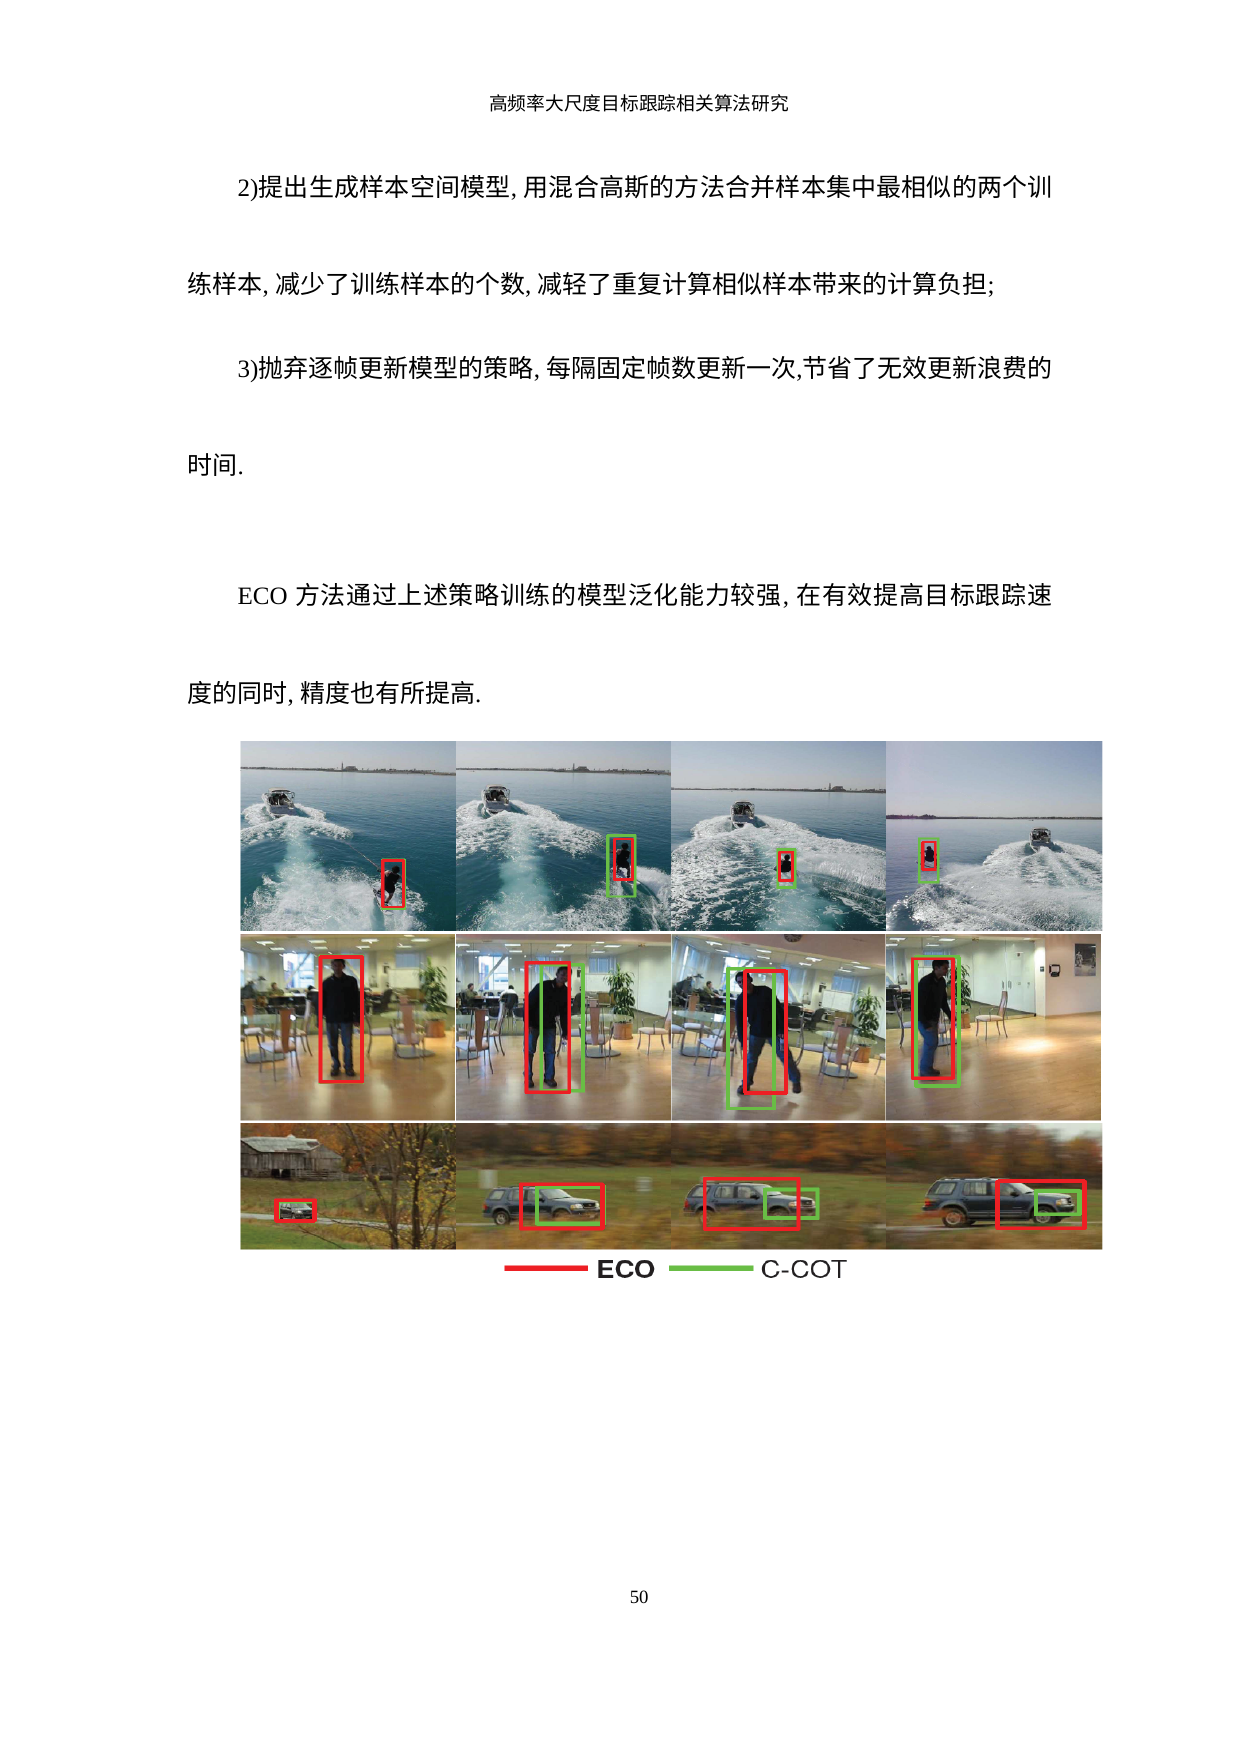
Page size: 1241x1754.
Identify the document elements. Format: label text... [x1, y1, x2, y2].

text 3)抛弃逐帧更新模型的策略, 每隔固定帧数更新一次,节省了无效更新浪费的时间. [187, 334, 1053, 496]
text 2)提出生成样本空间模型, 用混合高斯的方法合并样本集中最相似的两个训练样本, 减少了训练样本的个数, 减轻了重复计算相似样本带来的计算负担; [187, 153, 1053, 316]
text ECO 方法通过上述策略训练的模型泛化能力较强, 在有效提高目标跟踪速度的同时, 精度也有所提高. [187, 561, 1053, 724]
picture [237, 741, 1103, 1286]
